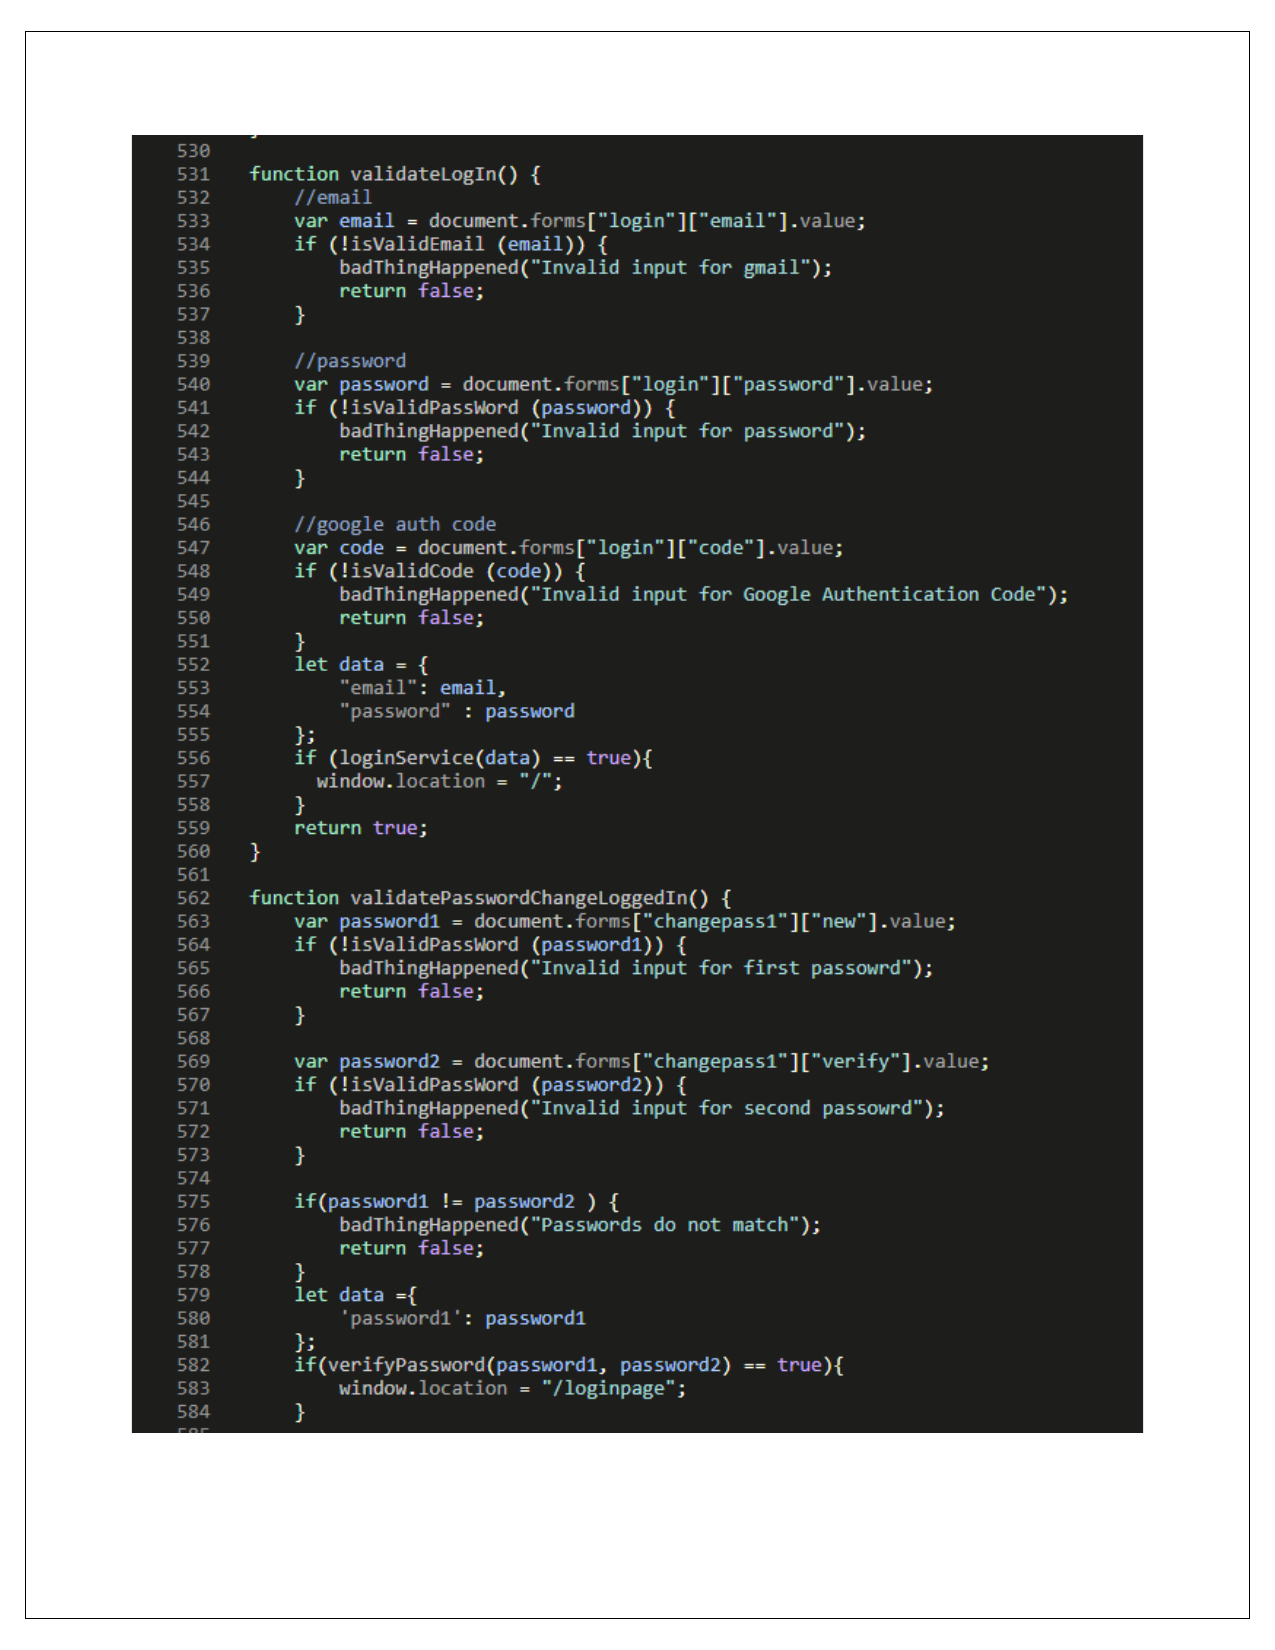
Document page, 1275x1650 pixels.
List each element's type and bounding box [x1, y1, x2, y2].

picture [131, 135, 1144, 1433]
